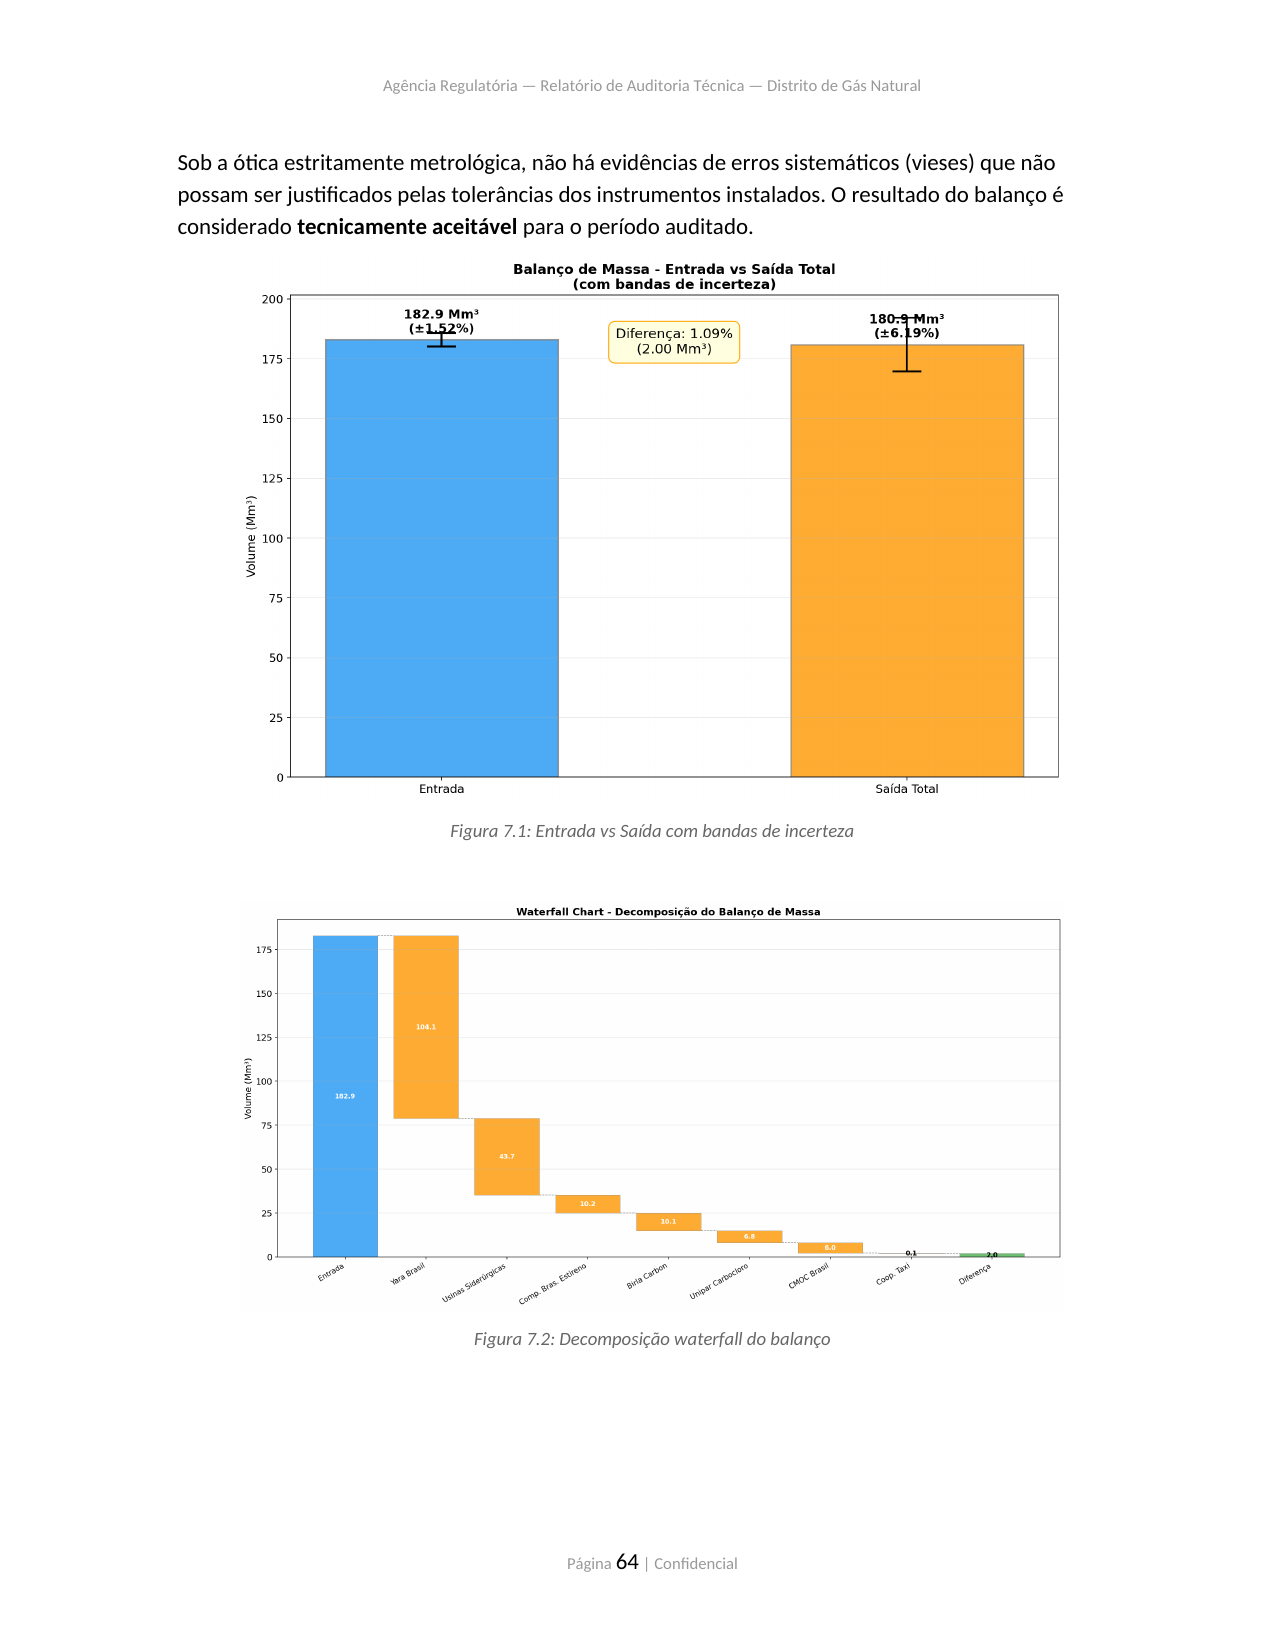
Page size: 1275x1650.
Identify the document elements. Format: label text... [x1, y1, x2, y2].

text Sob a ótica estritamente metrológica, não há evidências de erros sistemáticos (vieses) que não possam ser justificados pelas tolerâncias dos instrumentos instalados. O resultado do balanço é considerado tecnicamente aceitável para o período auditado. [177, 148, 1127, 240]
picture [239, 902, 1065, 1311]
text Figura 7.2: Decomposição waterfall do balanço [177, 1327, 1127, 1350]
text Figura 7.1: Entrada vs Saída com bandas de incerteza [177, 819, 1127, 842]
picture [239, 256, 1065, 802]
